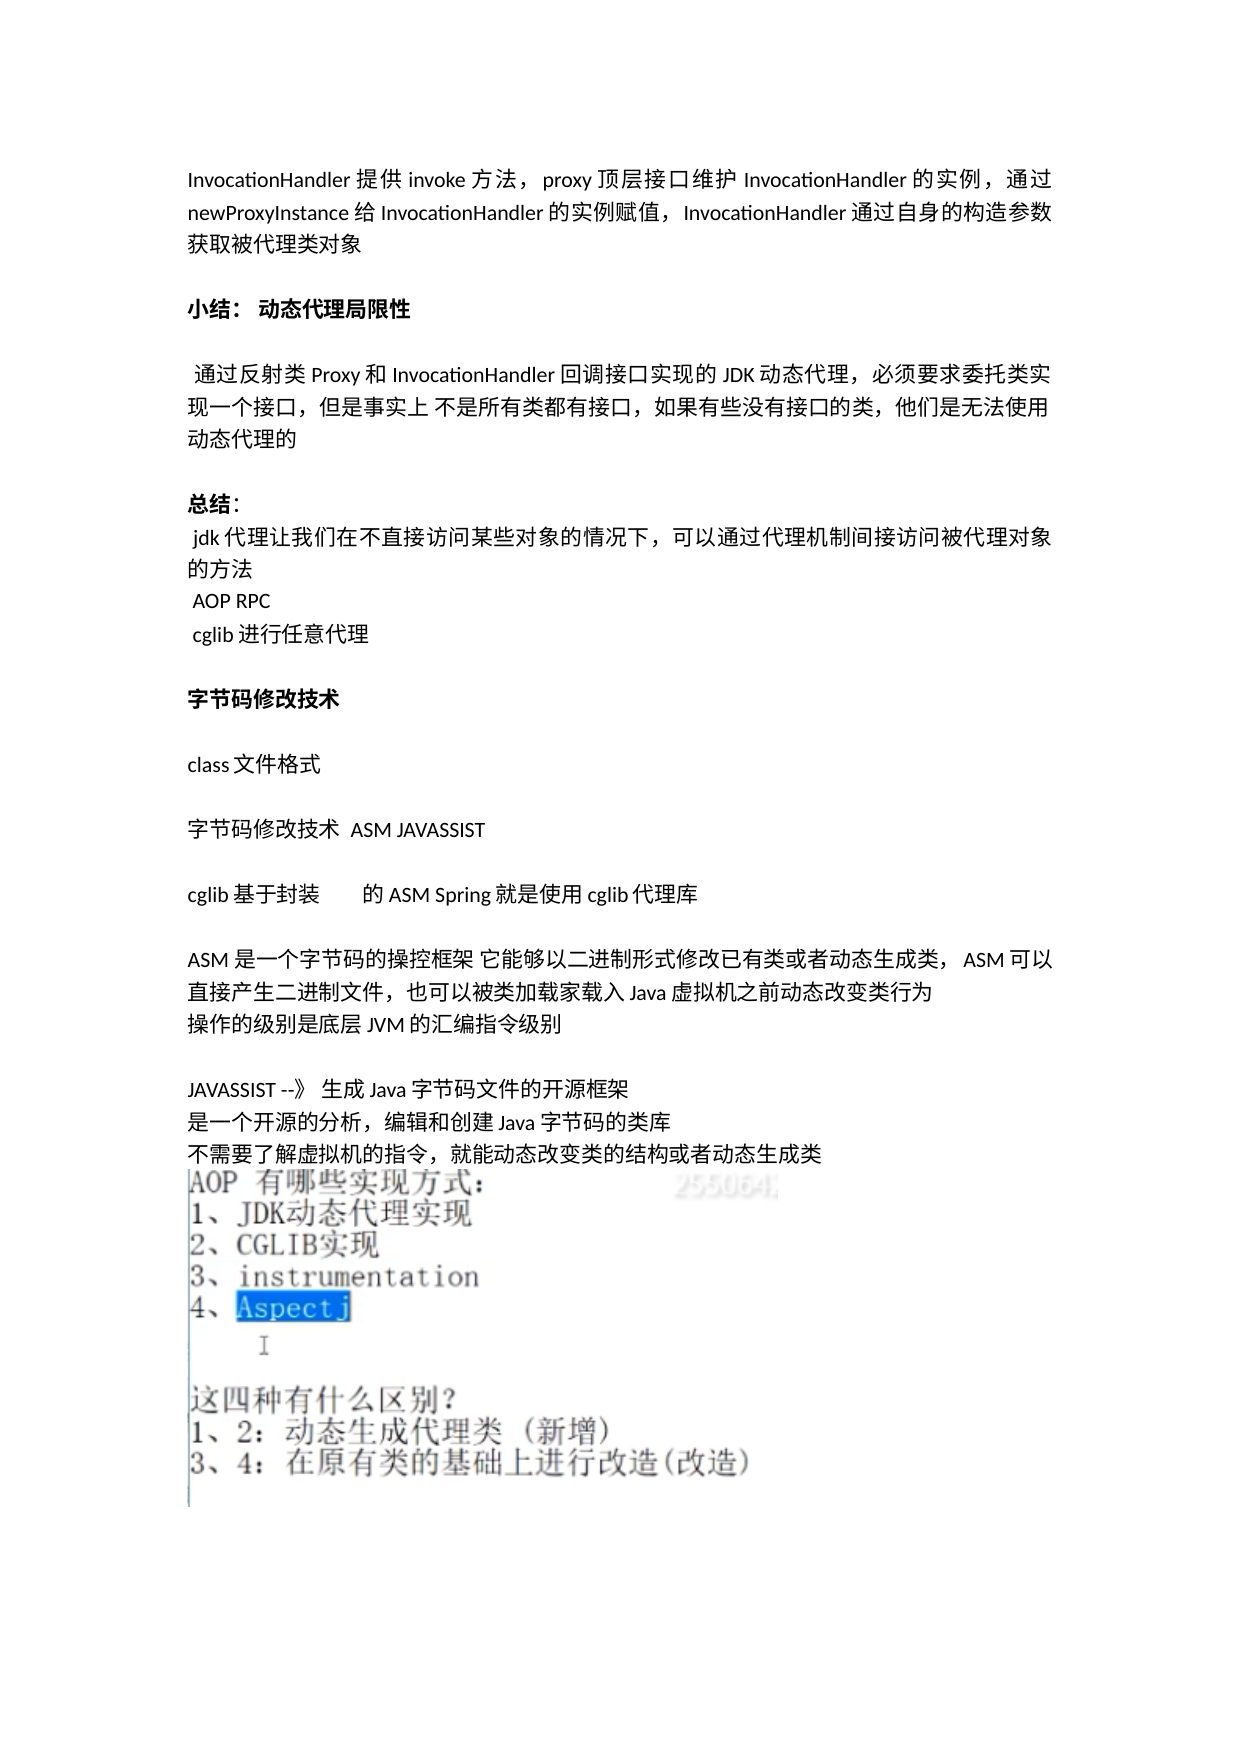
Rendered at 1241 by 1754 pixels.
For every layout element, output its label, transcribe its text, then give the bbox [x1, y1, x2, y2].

text 通过反射类Proxy和InvocationHandler回调接口实现的JDK动态代理，必须要求委托类实现一个接口，但是事实上 不是所有类都有接口，如果有些没有接口的类，他们是无法使用动态代理的 [187, 357, 1053, 454]
text cglib基于封装 的ASM Spring就是使用cglib代理库 [187, 877, 1053, 909]
text ASM 是一个字节码的操控框架 它能够以二进制形式修改已有类或者动态生成类，ASM可以直接产生二进制文件，也可以被类加载家载入Java虚拟机之前动态改变类行为 [187, 942, 1053, 1007]
text AOP RPC [187, 584, 1053, 617]
text 是一个开源的分析，编辑和创建Java字节码的类库 [187, 1104, 1053, 1137]
text class文件格式 [187, 747, 1053, 779]
text 不需要了解虚拟机的指令，就能动态改变类的结构或者动态生成类 [187, 1137, 1053, 1169]
text cglib进行任意代理 [187, 617, 1053, 649]
text 操作的级别是底层JVM的汇编指令级别 [187, 1007, 1053, 1039]
picture [187, 1169, 779, 1507]
text 总结： [187, 487, 1053, 519]
text jdk代理让我们在不直接访问某些对象的情况下，可以通过代理机制间接访问被代理对象的方法 [187, 519, 1053, 584]
text InvocationHandler提供invoke方法，proxy顶层接口维护InvocationHandler的实例，通过newProxyInstance给InvocationHandler的实例赋值，InvocationHandler通过自身的构造参数获取被代理类对象 [187, 162, 1053, 259]
text 字节码修改技术 ASM JAVASSIST [187, 812, 1053, 844]
text JAVASSIST --》 生成Java字节码文件的开源框架 [187, 1072, 1053, 1104]
text 小结： 动态代理局限性 [187, 292, 1053, 324]
text 字节码修改技术 [187, 682, 1053, 714]
